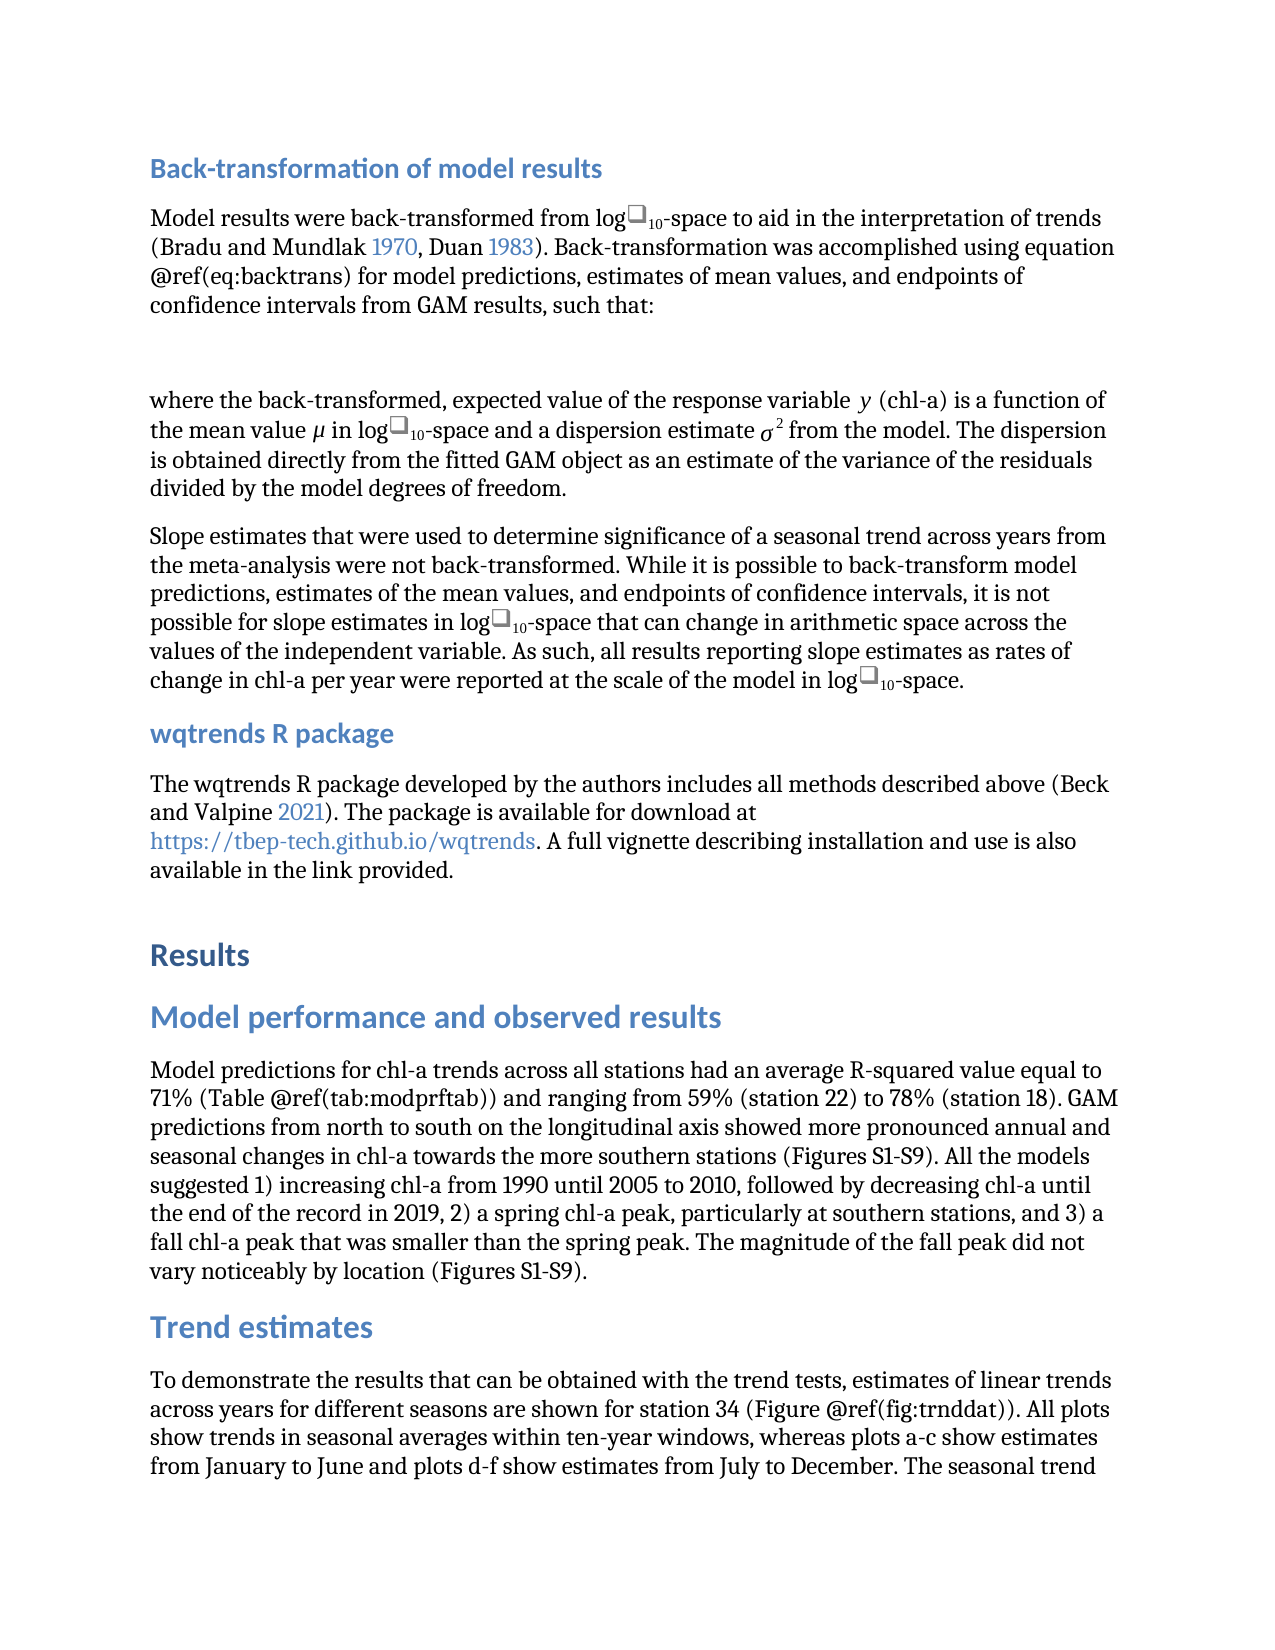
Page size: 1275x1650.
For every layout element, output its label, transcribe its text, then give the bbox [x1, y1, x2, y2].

subtitle Model performance and observed results [150, 996, 1125, 1037]
text Model predictions for chl-a trends across all stations had an average R-squared value equal to 71% (Table @ref(tab:modprftab)) and ranging from 59% (station 22) to 78% (station 18). GAM predictions from north to south on the longitudinal axis showed more pronounced annual and seasonal changes in chl-a towards the more southern stations (Figures S1-S9). All the models suggested 1) increasing chl-a from 1990 until 2005 to 2010, followed by decreasing chl-a until the end of the record in 2019, 2) a spring chl-a peak, particularly at southern stations, and 3) a fall chl-a peak that was smaller than the spring peak. The magnitude of the fall peak did not vary noticeably by location (Figures S1-S9). [150, 1056, 1125, 1286]
text Slope estimates that were used to determine significance of a seasonal trend across years from the meta-analysis were not back-transformed. While it is possible to back-transform model predictions, estimates of the mean values, and endpoints of confidence intervals, it is not possible for slope estimates in log-space that can change in arithmetic space across the values of the independent variable. As such, all results reporting slope estimates as rates of change in chl-a per year were reported at the scale of the model in log-space. [150, 522, 1125, 694]
text The wqtrends R package developed by the authors includes all methods described above (Beck and Valpine 2021). The package is available for download at https://tbep-tech.github.io/wqtrends. A full vignette describing installation and use is also available in the link provided. [150, 769, 1125, 884]
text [150, 1366, 1125, 1481]
subtitle wqtrends R package [150, 715, 1125, 751]
subtitle Trend estimates [150, 1306, 1125, 1347]
text where the back-transformed, expected value of the response variable (chl-a) is a function of the mean value in log-space and a dispersion estimate from the model. The dispersion is obtained directly from the fitted GAM object as an estimate of the variance of the residuals divided by the model degrees of freedom. [150, 386, 1125, 503]
subtitle Results [150, 934, 1125, 975]
text Model results were back-transformed from log-space to aid in the interpretation of trends (Bradu and Mundlak 1970, Duan 1983). Back-transformation was accomplished using equation @ref(eq:backtrans) for model predictions, estimates of mean values, and endpoints of confidence intervals from GAM results, such that: [150, 204, 1125, 319]
subtitle Back-transformation of model results [150, 150, 1125, 186]
